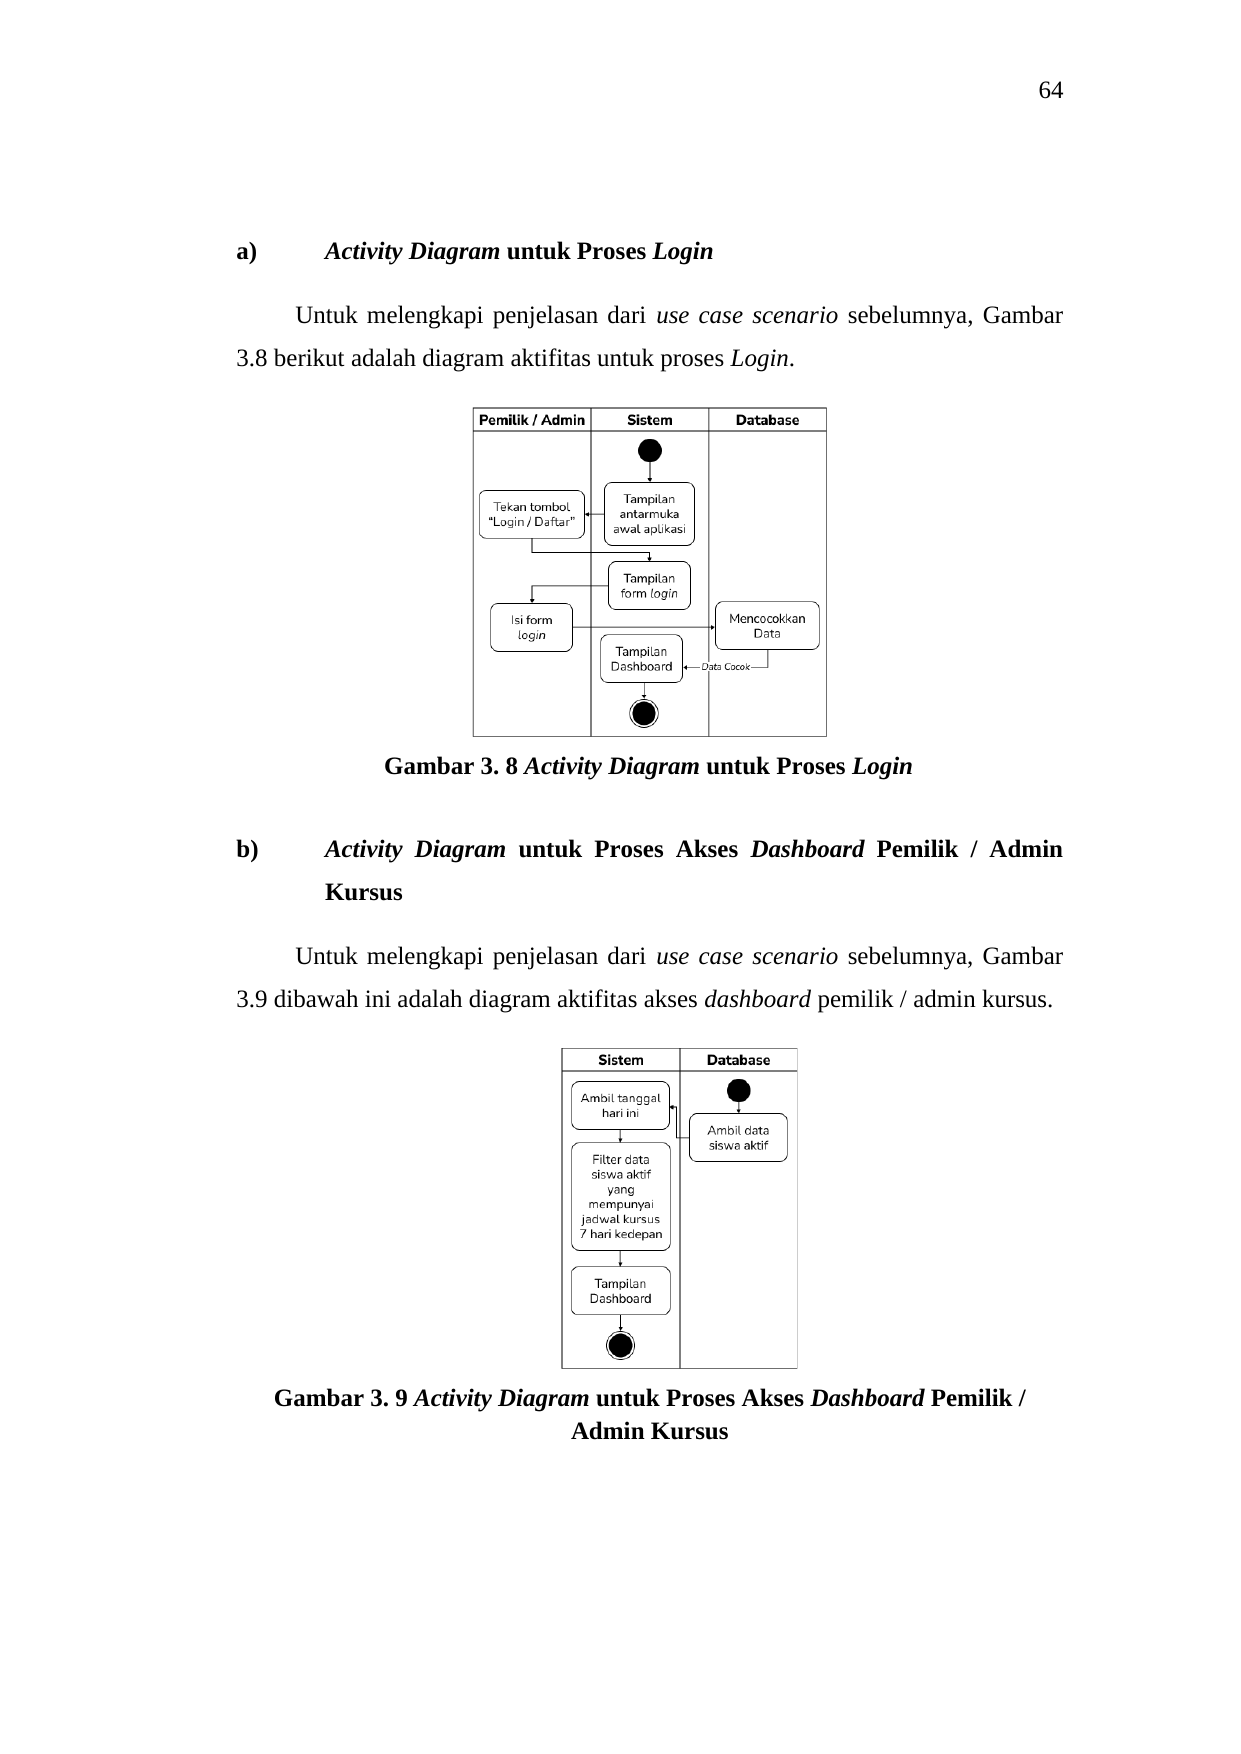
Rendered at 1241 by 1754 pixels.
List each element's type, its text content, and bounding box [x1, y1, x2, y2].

text Gambar 3. Activity Diagram untuk Proses Akses Dashboard Pemilik / Admin Kursus [236, 1383, 1063, 1445]
subtitle Activity Diagram untuk Proses Akses Dashboard Pemilik / Admin Kursus [236, 834, 1063, 906]
text Gambar 3. Activity Diagram untuk Proses Login [236, 751, 1063, 779]
subtitle Activity Diagram untuk Proses Login [236, 236, 1063, 265]
text Untuk melengkapi penjelasan dari use case scenario sebelumnya, Gambar 3.9 dibawah ini adalah diagram aktifitas akses dashboard pemilik / admin kursus. [236, 941, 1063, 1013]
picture [472, 407, 827, 737]
text Untuk melengkapi penjelasan dari use case scenario sebelumnya, Gambar 3.8 berikut adalah diagram aktifitas untuk proses Login. [236, 300, 1063, 372]
picture [561, 1048, 798, 1369]
